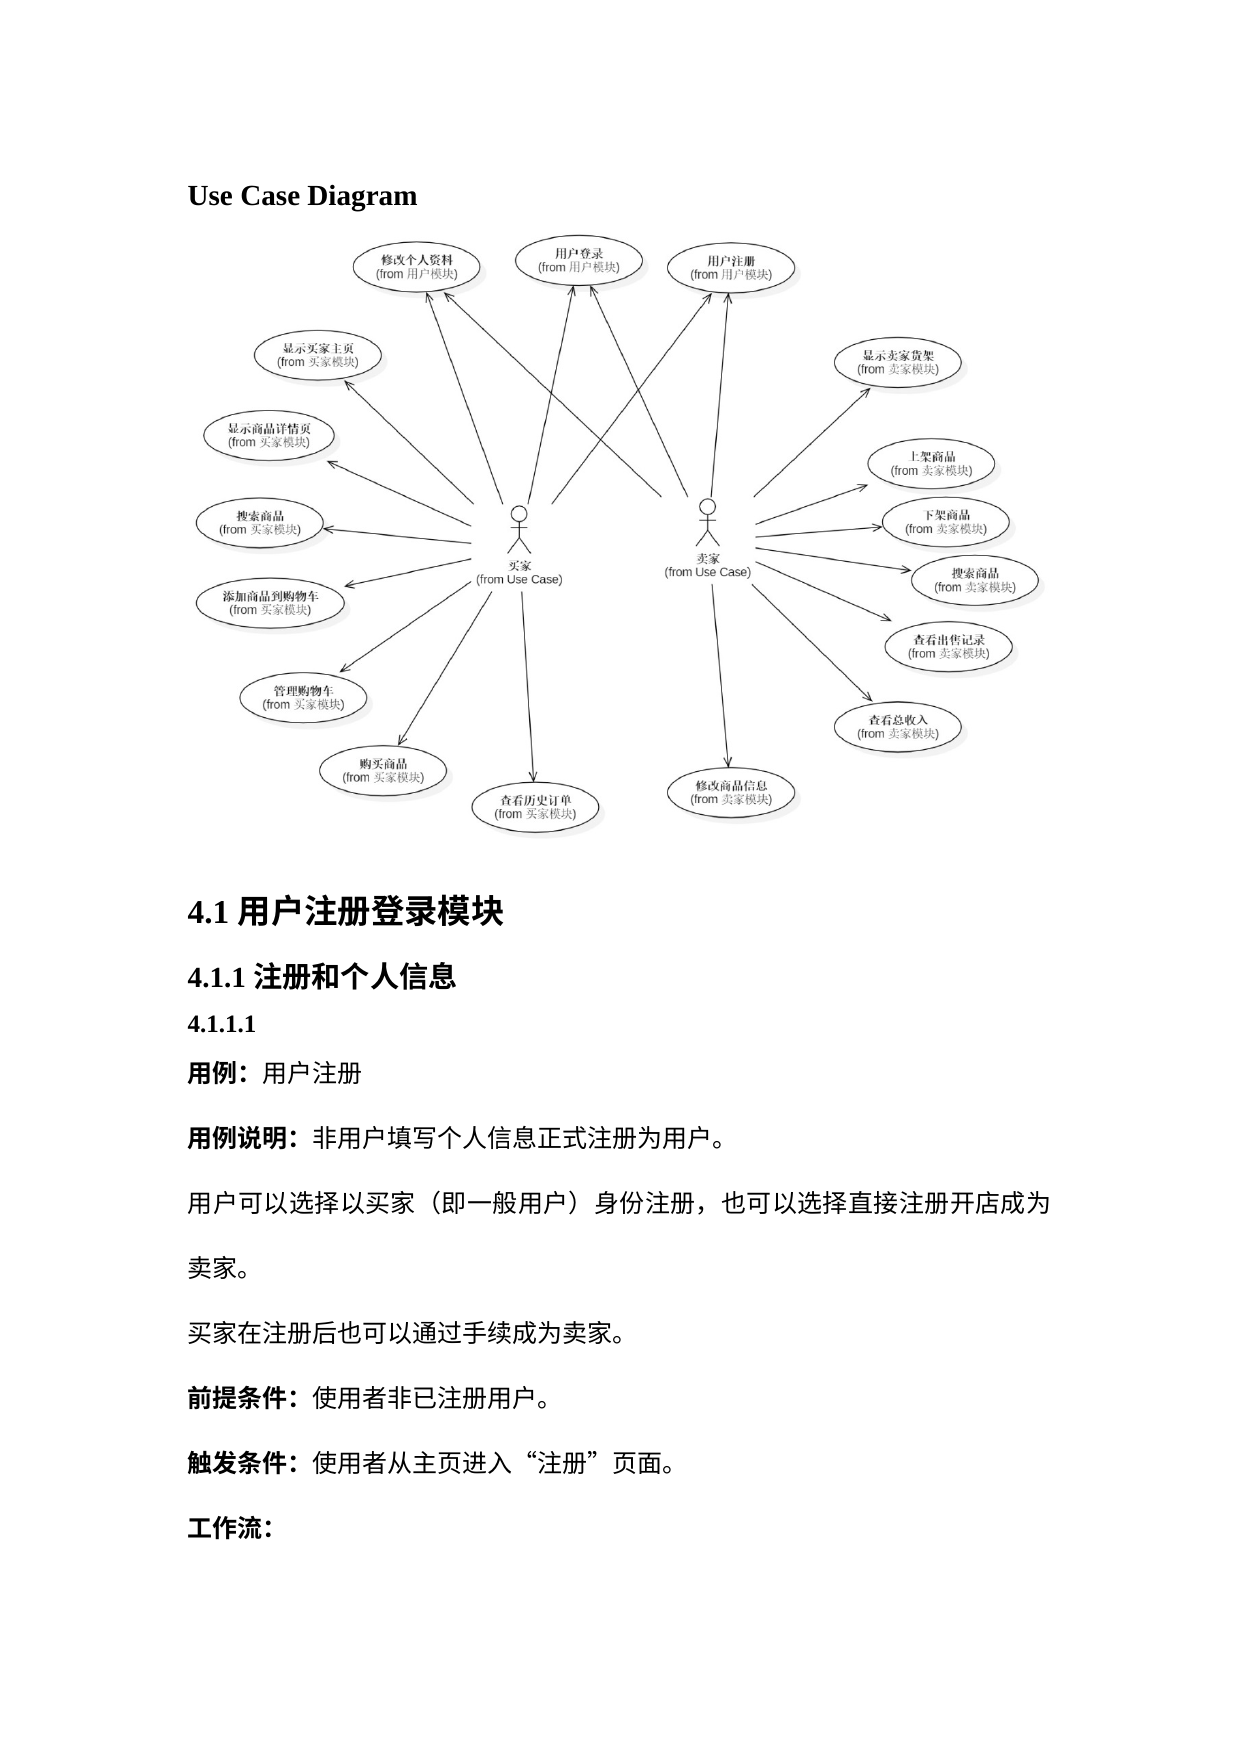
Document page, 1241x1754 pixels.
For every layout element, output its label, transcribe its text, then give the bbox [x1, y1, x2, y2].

text 4.1.1 注册和个人信息 [187, 942, 1053, 1007]
text 用例：用户注册 [187, 1039, 1053, 1104]
text 工作流： [187, 1494, 1053, 1559]
picture [187, 227, 1074, 868]
text 用户可以选择以买家（即一般用户）身份注册，也可以选择直接注册开店成为卖家。 [187, 1169, 1053, 1299]
text 买家在注册后也可以通过手续成为卖家。 [187, 1299, 1053, 1364]
text Use Case Diagram [187, 162, 1053, 227]
text 4.1.1.1 [187, 1007, 1053, 1039]
text 4.1 用户注册登录模块 [187, 877, 1053, 942]
text 前提条件：使用者非已注册用户。 [187, 1364, 1053, 1429]
text 触发条件：使用者从主页进入“注册”页面。 [187, 1429, 1053, 1494]
text 用例说明：非用户填写个人信息正式注册为用户。 [187, 1104, 1053, 1169]
